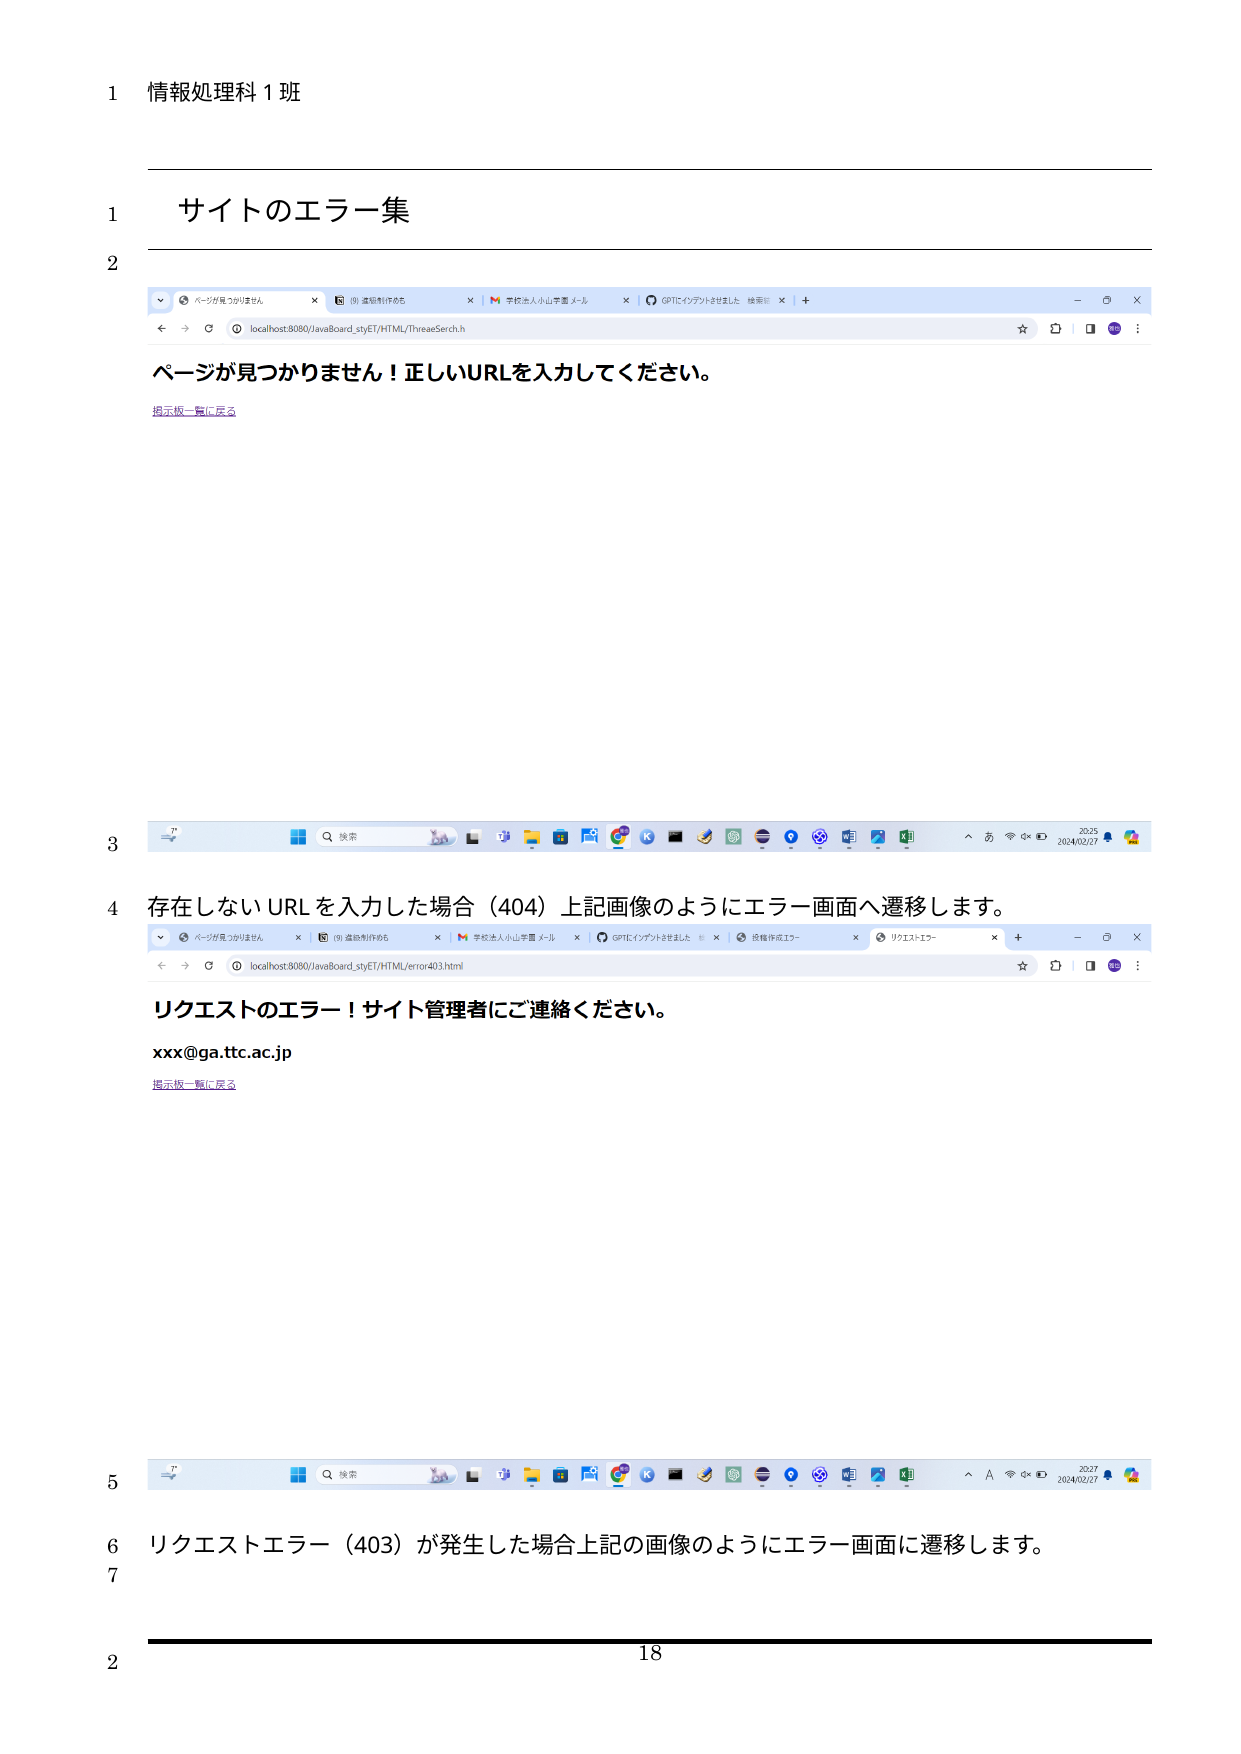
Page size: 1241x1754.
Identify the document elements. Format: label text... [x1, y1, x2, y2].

text 存在しないURLを入力した場合（404）上記画像のようにエラー画面へ遷移します。 [148, 887, 1152, 924]
text サイトのエラー集 [148, 170, 1152, 249]
text リクエストエラー（403）が発生した場合上記の画像のようにエラー画面に遷移します。 [148, 1490, 1152, 1562]
picture [147, 924, 1152, 1490]
picture [147, 287, 1152, 852]
